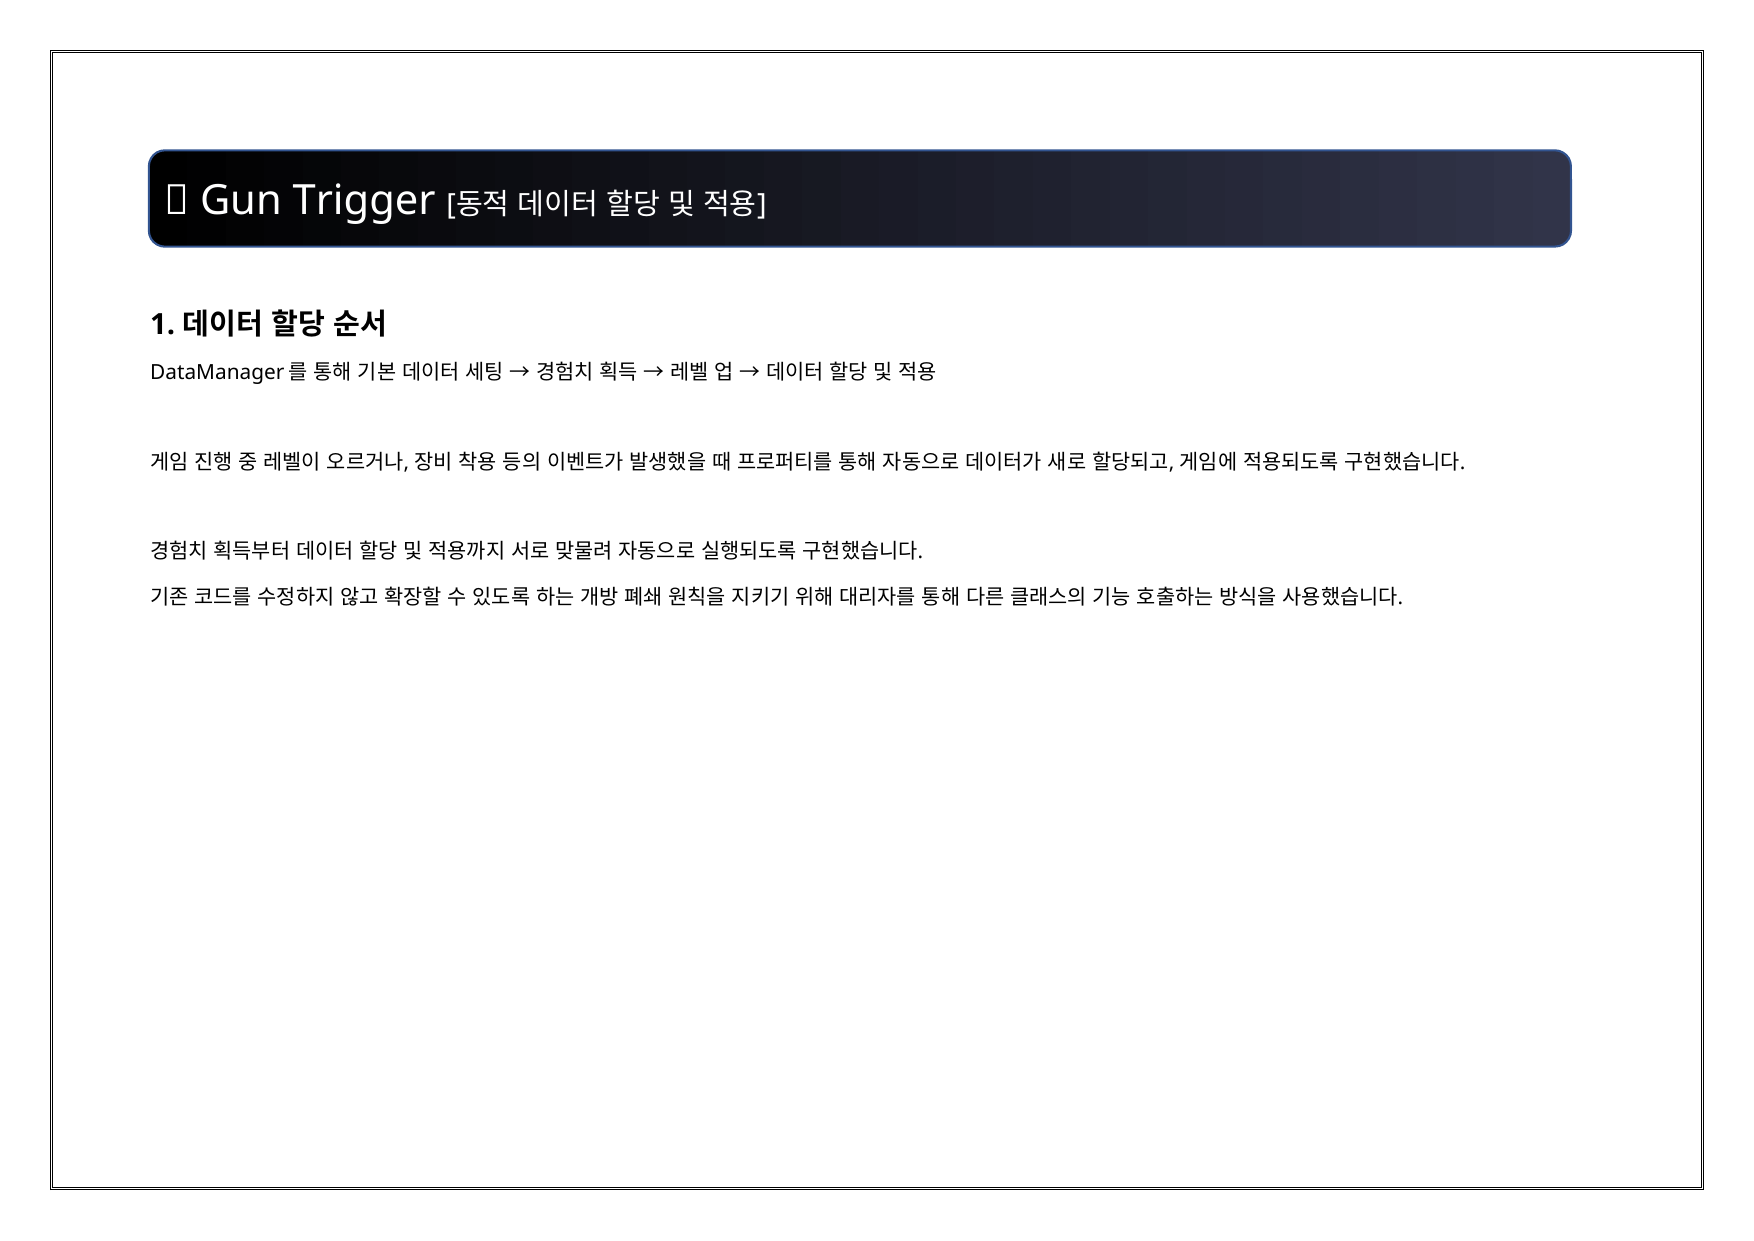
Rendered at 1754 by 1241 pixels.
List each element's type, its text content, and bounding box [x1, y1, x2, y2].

text 기존 코드를 수정하지 않고 확장할 수 있도록 하는 개방 폐쇄 원칙을 지키기 위해 대리자를 통해 다른 클래스의 기능 호출하는 방식을 사용했습니다. [150, 580, 1577, 611]
subtitle 1. 데이터 할당 순서 [150, 300, 1577, 343]
text 게임 진행 중 레벨이 오르거나, 장비 착용 등의 이벤트가 발생했을 때 프로퍼티를 통해 자동으로 데이터가 새로 할당되고, 게임에 적용되도록 구현했습니다. [150, 445, 1577, 475]
text 경험치 획득부터 데이터 할당 및 적용까지 서로 맞물려 자동으로 실행되도록 구현했습니다. [150, 534, 1577, 565]
text DataManager를 통해 기본 데이터 세팅 → 경험치 획득 → 레벨 업 → 데이터 할당 및 적용 [150, 355, 1577, 386]
